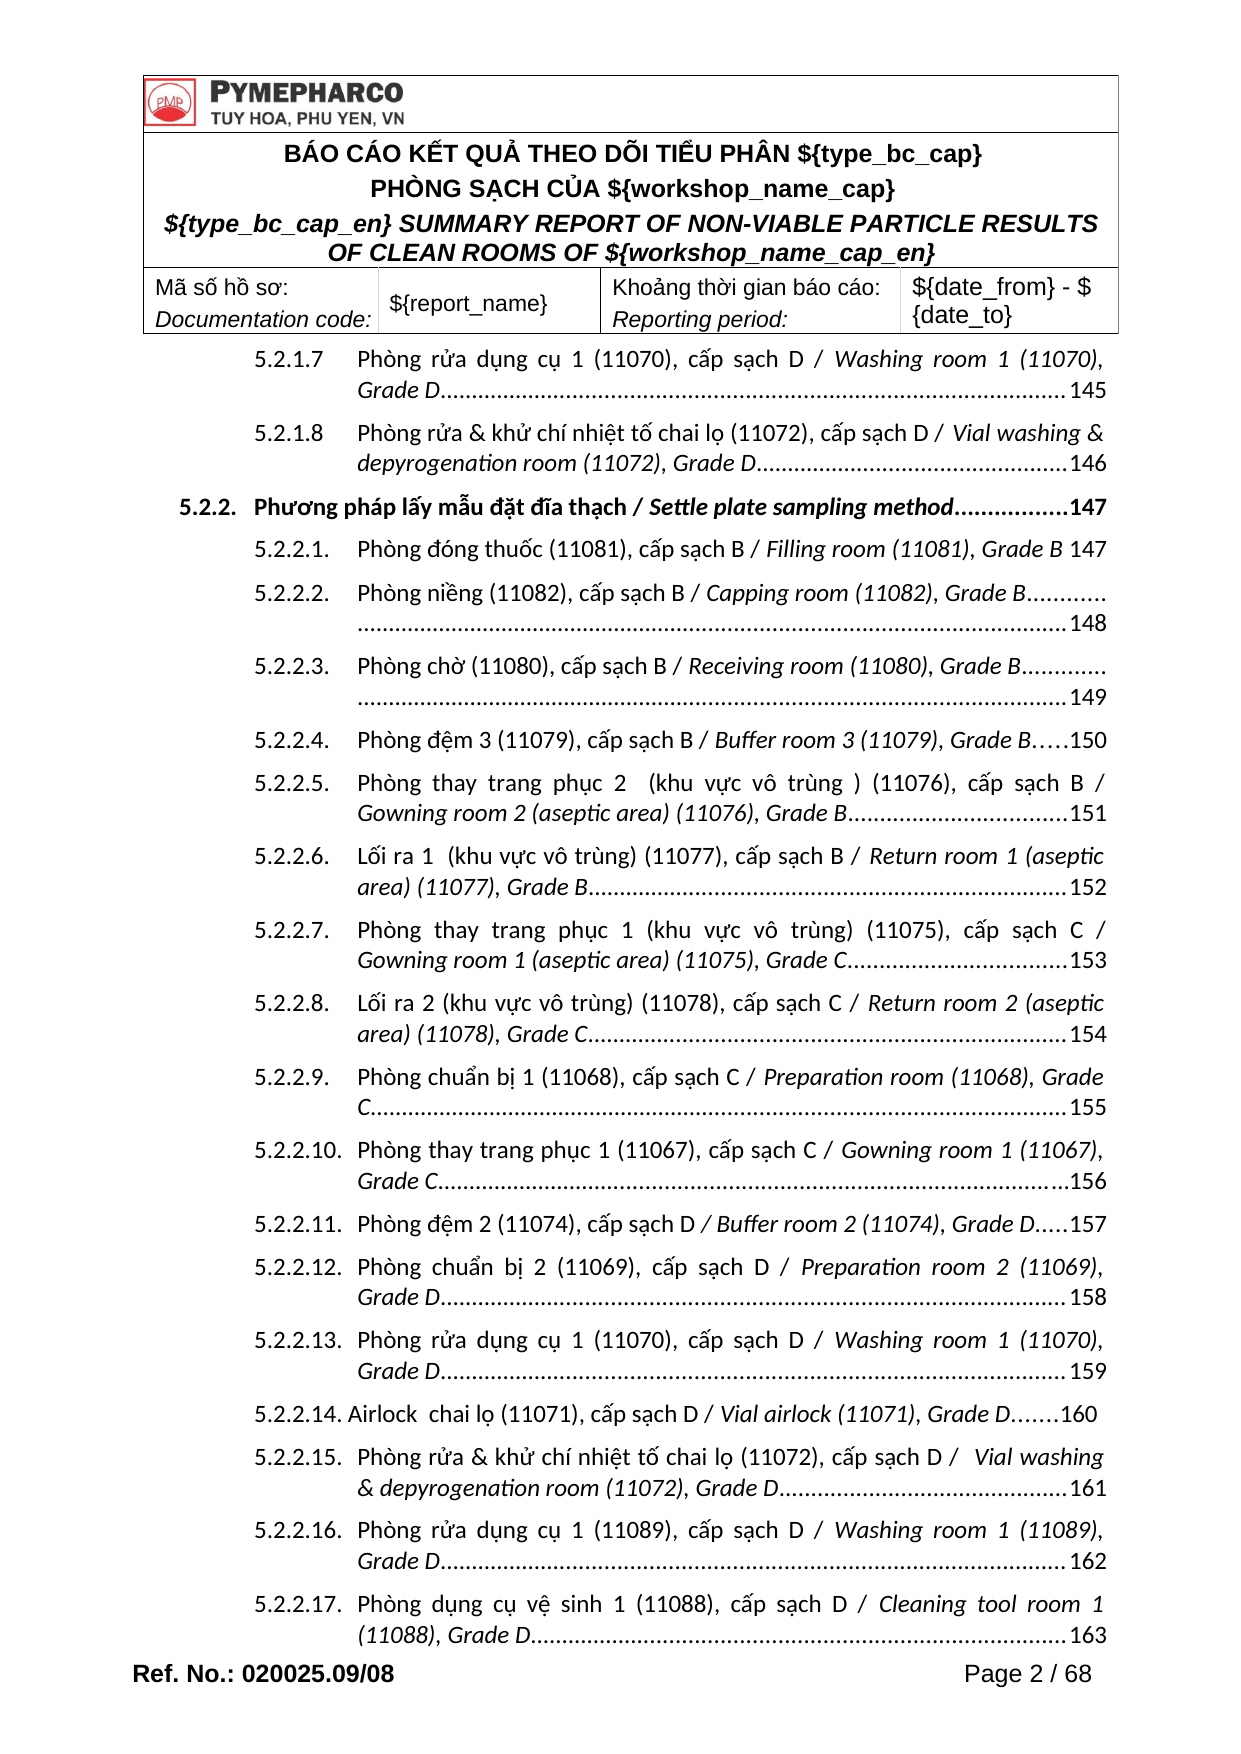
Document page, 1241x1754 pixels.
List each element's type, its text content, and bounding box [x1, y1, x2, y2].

text 5.2.2.8. Lối ra 2 (khu vực vô trùng) (11078), cấp sạch C / Return room 2 (aseptic area) (11078), Grade C 154 [254, 987, 1107, 1048]
text 5.2.2.17. Phòng dụng cụ vệ sinh 1 (11088), cấp sạch D / Cleaning tool room 1 (11088), Grade D 163 [254, 1588, 1107, 1649]
text 5.2.2.9. Phòng chuẩn bị 1 (11068), cấp sạch C / Preparation room (11068), Grade C 155 [254, 1061, 1107, 1122]
text 5.2.2.3. Phòng chờ (11080), cấp sạch B / Receiving room (11080), Grade B 149 [254, 650, 1119, 711]
text 5.2.2.2. Phòng niềng (11082), cấp sạch B / Capping room (11082), Grade B 148 [254, 577, 1119, 638]
text 5.2.2.15. Phòng rửa & khử chí nhiệt tố chai lọ (11072), cấp sạch D / Vial washing & depyrogenation room (11072), Grade D 161 [254, 1441, 1107, 1502]
text 5.2.2.7. Phòng thay trang phục 1 (khu vực vô trùng) (11075), cấp sạch C / Gowning room 1 (aseptic area) (11075), Grade C 153 [254, 914, 1107, 975]
text 5.2.2. Phương pháp lấy mẫu đặt đĩa thạch / Settle plate sampling method 147 [179, 491, 1119, 521]
text 5.2.1.8 Phòng rửa & khử chí nhiệt tố chai lọ (11072), cấp sạch D / Vial washing & depyrogenation room (11072), Grade D 146 [254, 417, 1107, 478]
text 5.2.2.4. Phòng đệm 3 (11079), cấp sạch B / Buffer room 3 (11079), Grade B 150 [254, 724, 1107, 754]
text 5.2.2.11. Phòng đệm 2 (11074), cấp sạch D / Buffer room 2 (11074), Grade D 157 [254, 1208, 1107, 1238]
text 5.2.2.6. Lối ra 1 (khu vực vô trùng) (11077), cấp sạch B / Return room 1 (aseptic area) (11077), Grade B 152 [254, 840, 1107, 901]
text 5.2.2.5. Phòng thay trang phục 2 (khu vực vô trùng ) (11076), cấp sạch B / Gowning room 2 (aseptic area) (11076), Grade B 151 [254, 767, 1107, 828]
text 5.2.2.14. Airlock chai lọ (11071), cấp sạch D / Vial airlock (11071), Grade D 160 [254, 1398, 1107, 1429]
picture [144, 78, 404, 127]
text 5.2.2.16. Phòng rửa dụng cụ 1 (11089), cấp sạch D / Washing room 1 (11089), Grade D 162 [254, 1515, 1107, 1576]
text 5.2.2.10. Phòng thay trang phục 1 (11067), cấp sạch C / Gowning room 1 (11067), Grade C …156 [254, 1134, 1107, 1196]
text 5.2.2.12. Phòng chuẩn bị 2 (11069), cấp sạch D / Preparation room 2 (11069), Grade D 158 [254, 1251, 1107, 1312]
text 5.2.2.13. Phòng rửa dụng cụ 1 (11070), cấp sạch D / Washing room 1 (11070), Grade D 159 [254, 1324, 1107, 1386]
text 5.2.2.1. Phòng đóng thuốc (11081), cấp sạch B / Filling room (11081), Grade B 147 [254, 534, 1107, 564]
text 5.2.1.7 Phòng rửa dụng cụ 1 (11070), cấp sạch D / Washing room 1 (11070), Grade D 145 [254, 343, 1107, 404]
